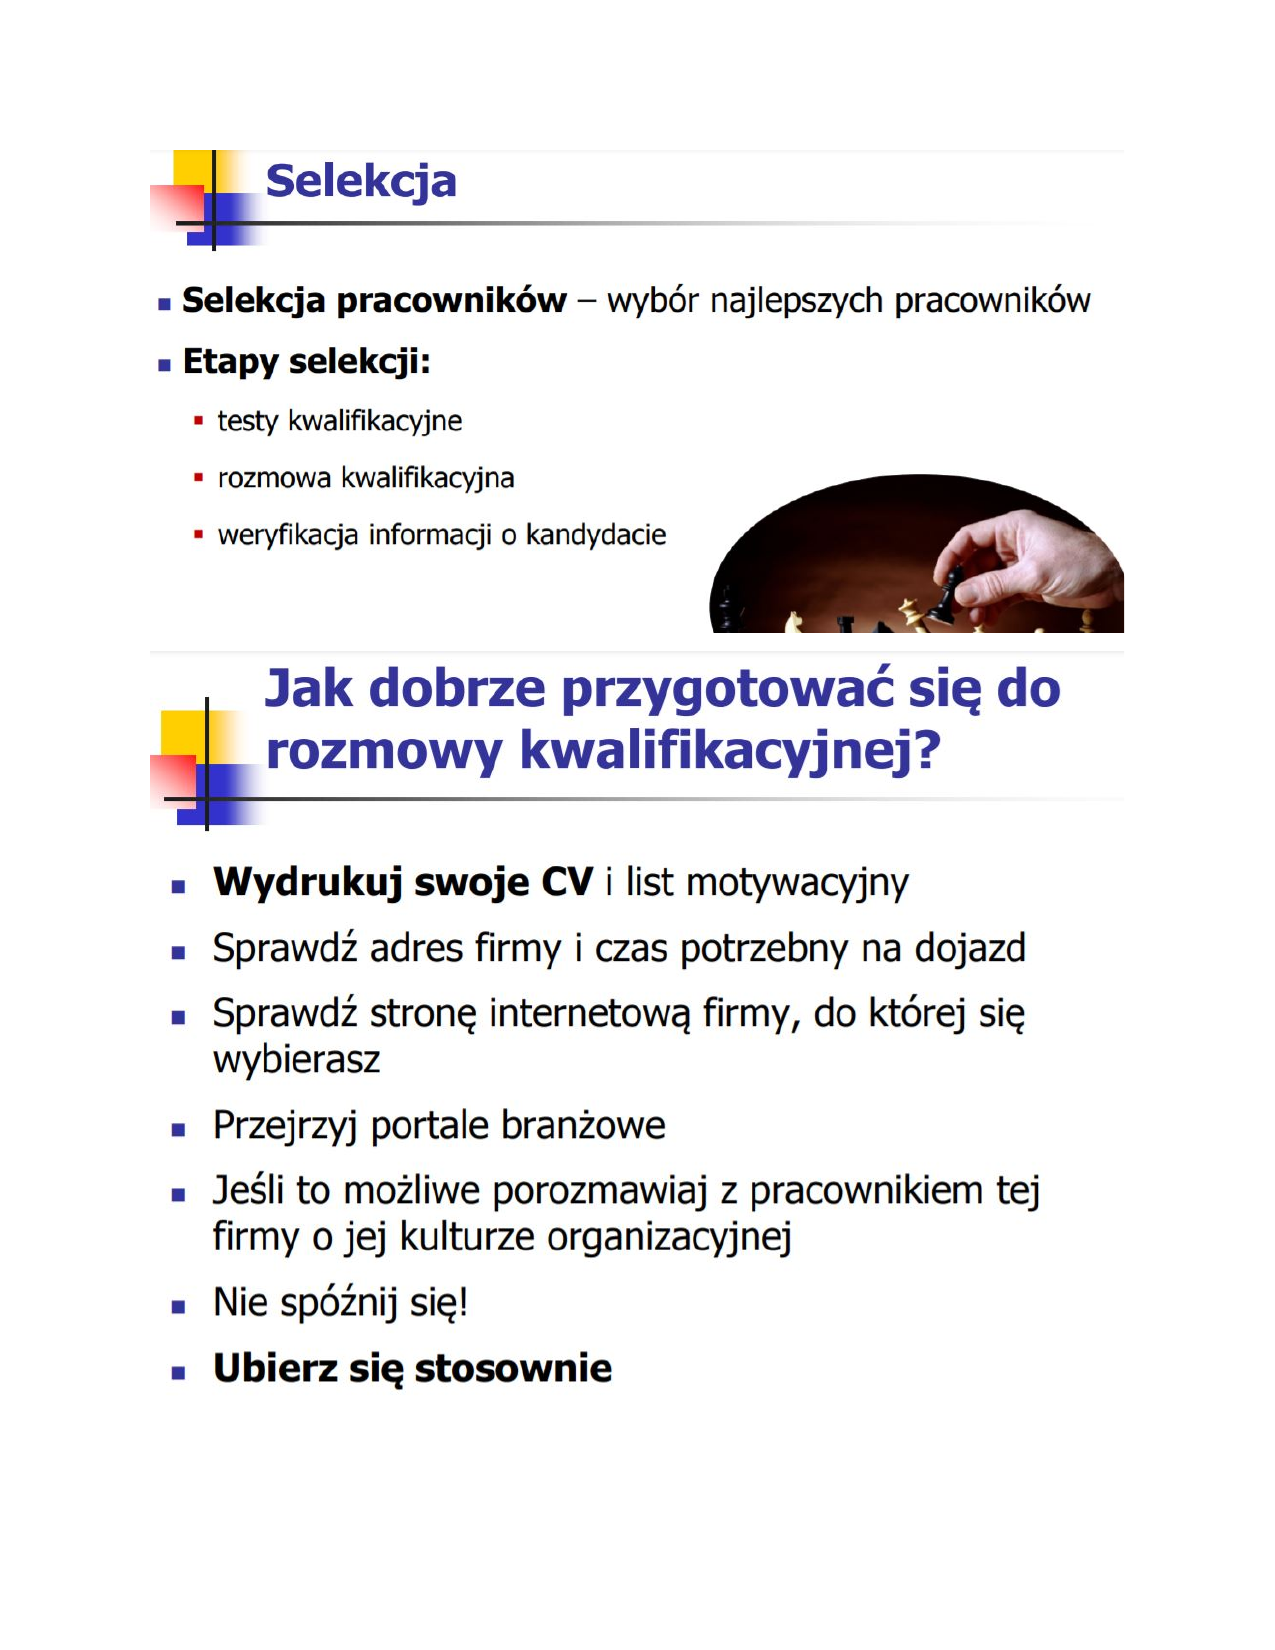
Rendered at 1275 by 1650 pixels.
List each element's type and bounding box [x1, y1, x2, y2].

picture [150, 150, 1125, 633]
picture [150, 651, 1125, 1399]
